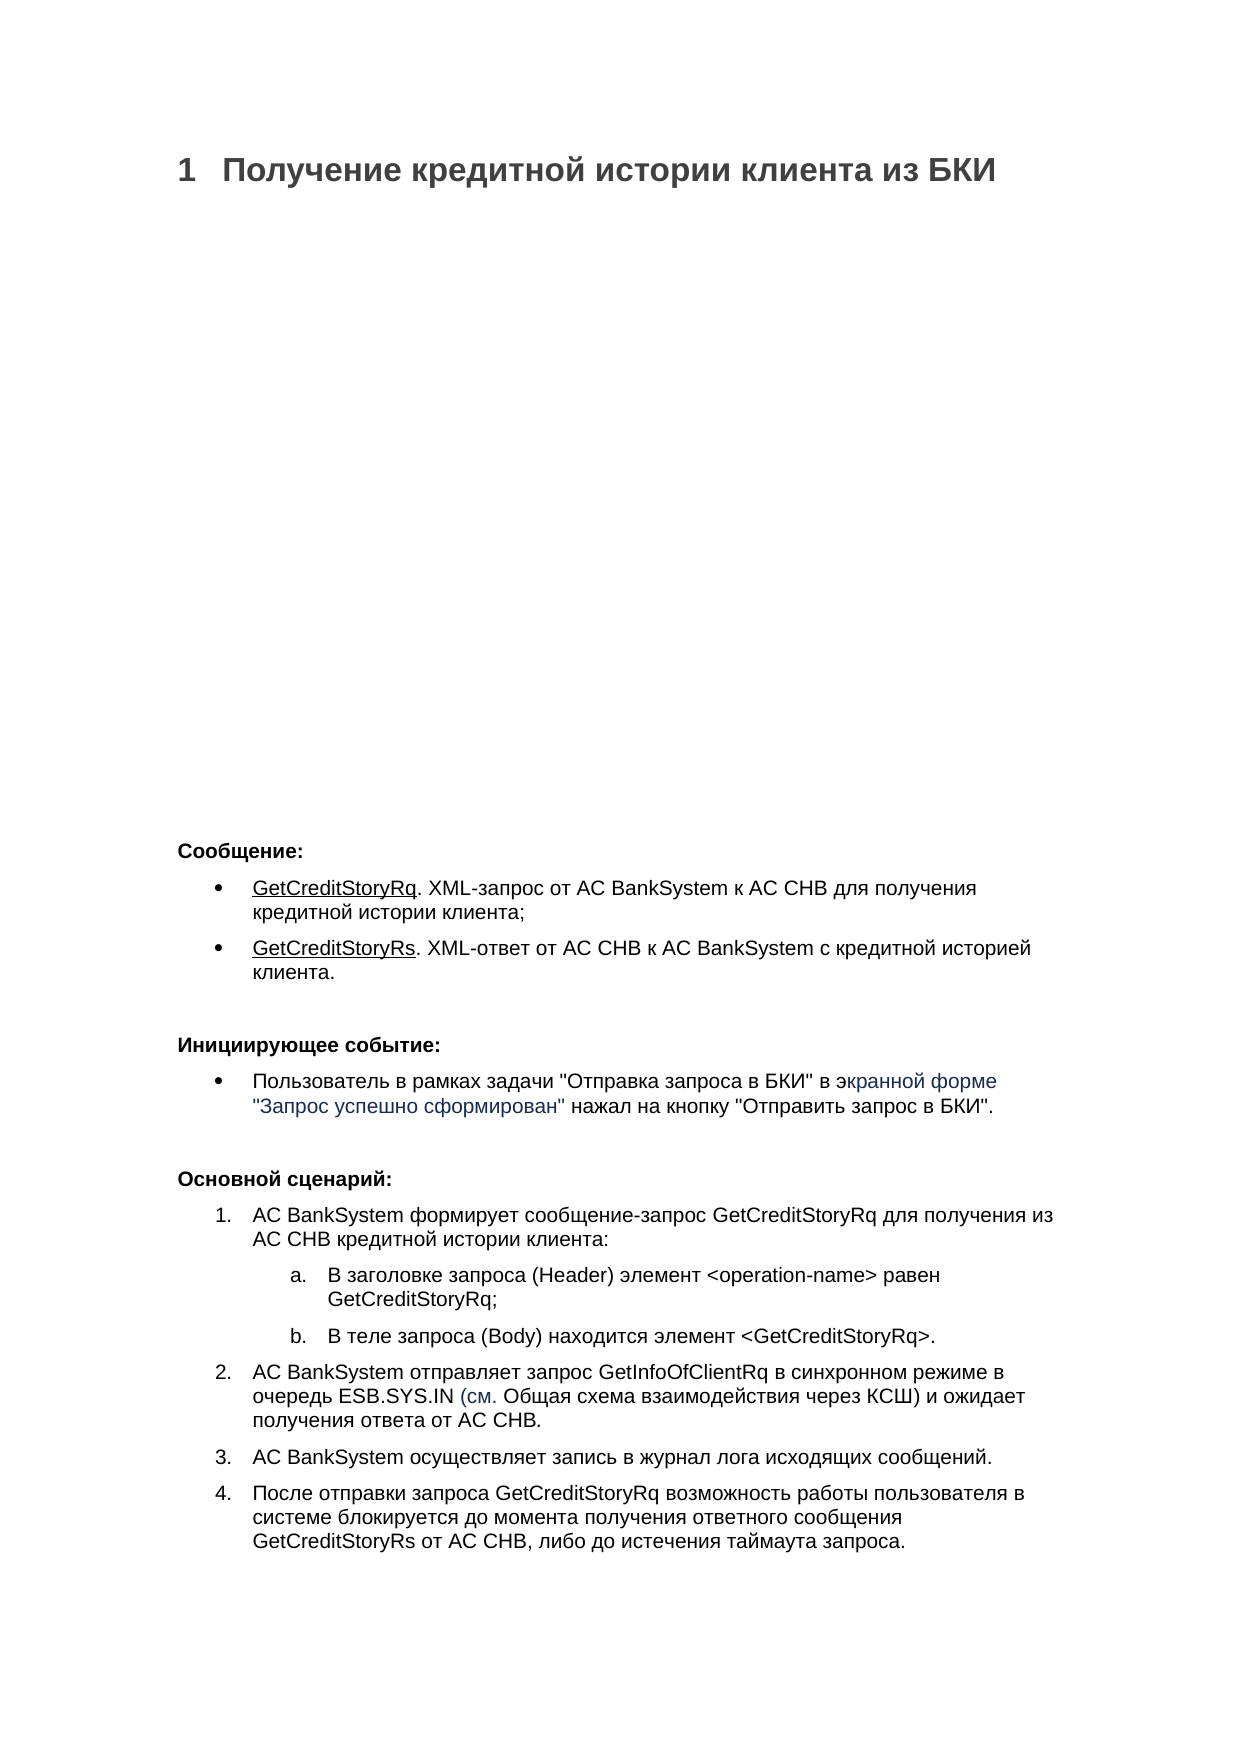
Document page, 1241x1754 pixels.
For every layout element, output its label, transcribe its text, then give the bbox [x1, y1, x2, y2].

text Основной сценарий: [177, 1166, 1063, 1190]
list АС BankSystem формирует сообщение-запрос GetCreditStoryRq для получения из АС CHB кредитной истории клиента: [215, 1203, 1063, 1251]
text Сообщение: [177, 839, 1063, 863]
list GetCreditStoryRq. XML-запрос от АС BankSystem к АС CHB для получения кредитной истории клиента; [215, 875, 1063, 923]
list После отправки запроса GetCreditStoryRq возможность работы пользователя в системе блокируется до момента получения ответного сообщения GetCreditStoryRs от АС CHB, либо до истечения таймаута запроса. [215, 1481, 1063, 1553]
list Пользователь в рамках задачи "Отправка запроса в БКИ" в экранной форме "Запрос успешно сформирован" нажал на кнопку "Отправить запрос в БКИ". [215, 1069, 1063, 1117]
list В теле запроса (Body) находится элемент <GetCreditStoryRq>. [290, 1324, 1063, 1348]
list АС BankSystem отправляет запрос GetInfoOfClientRq в синхронном режиме в очередь ESB.SYS.IN (см. Общая схема взаимодействия через КСШ) и ожидает получения ответа от АС CHB. [215, 1360, 1063, 1432]
text Инициирующее событие: [177, 1033, 1063, 1057]
list В заголовке запроса (Header) элемент <operation-name> равен GetCreditStoryRq; [290, 1263, 1063, 1311]
list АС BankSystem осуществляет запись в журнал лога исходящих сообщений. [215, 1444, 1063, 1468]
list GetCreditStoryRs. XML-ответ от АС CHB к АС BankSystem с кредитной историей клиента. [215, 936, 1063, 984]
subtitle Получение кредитной истории клиента из БКИ [177, 150, 1063, 188]
